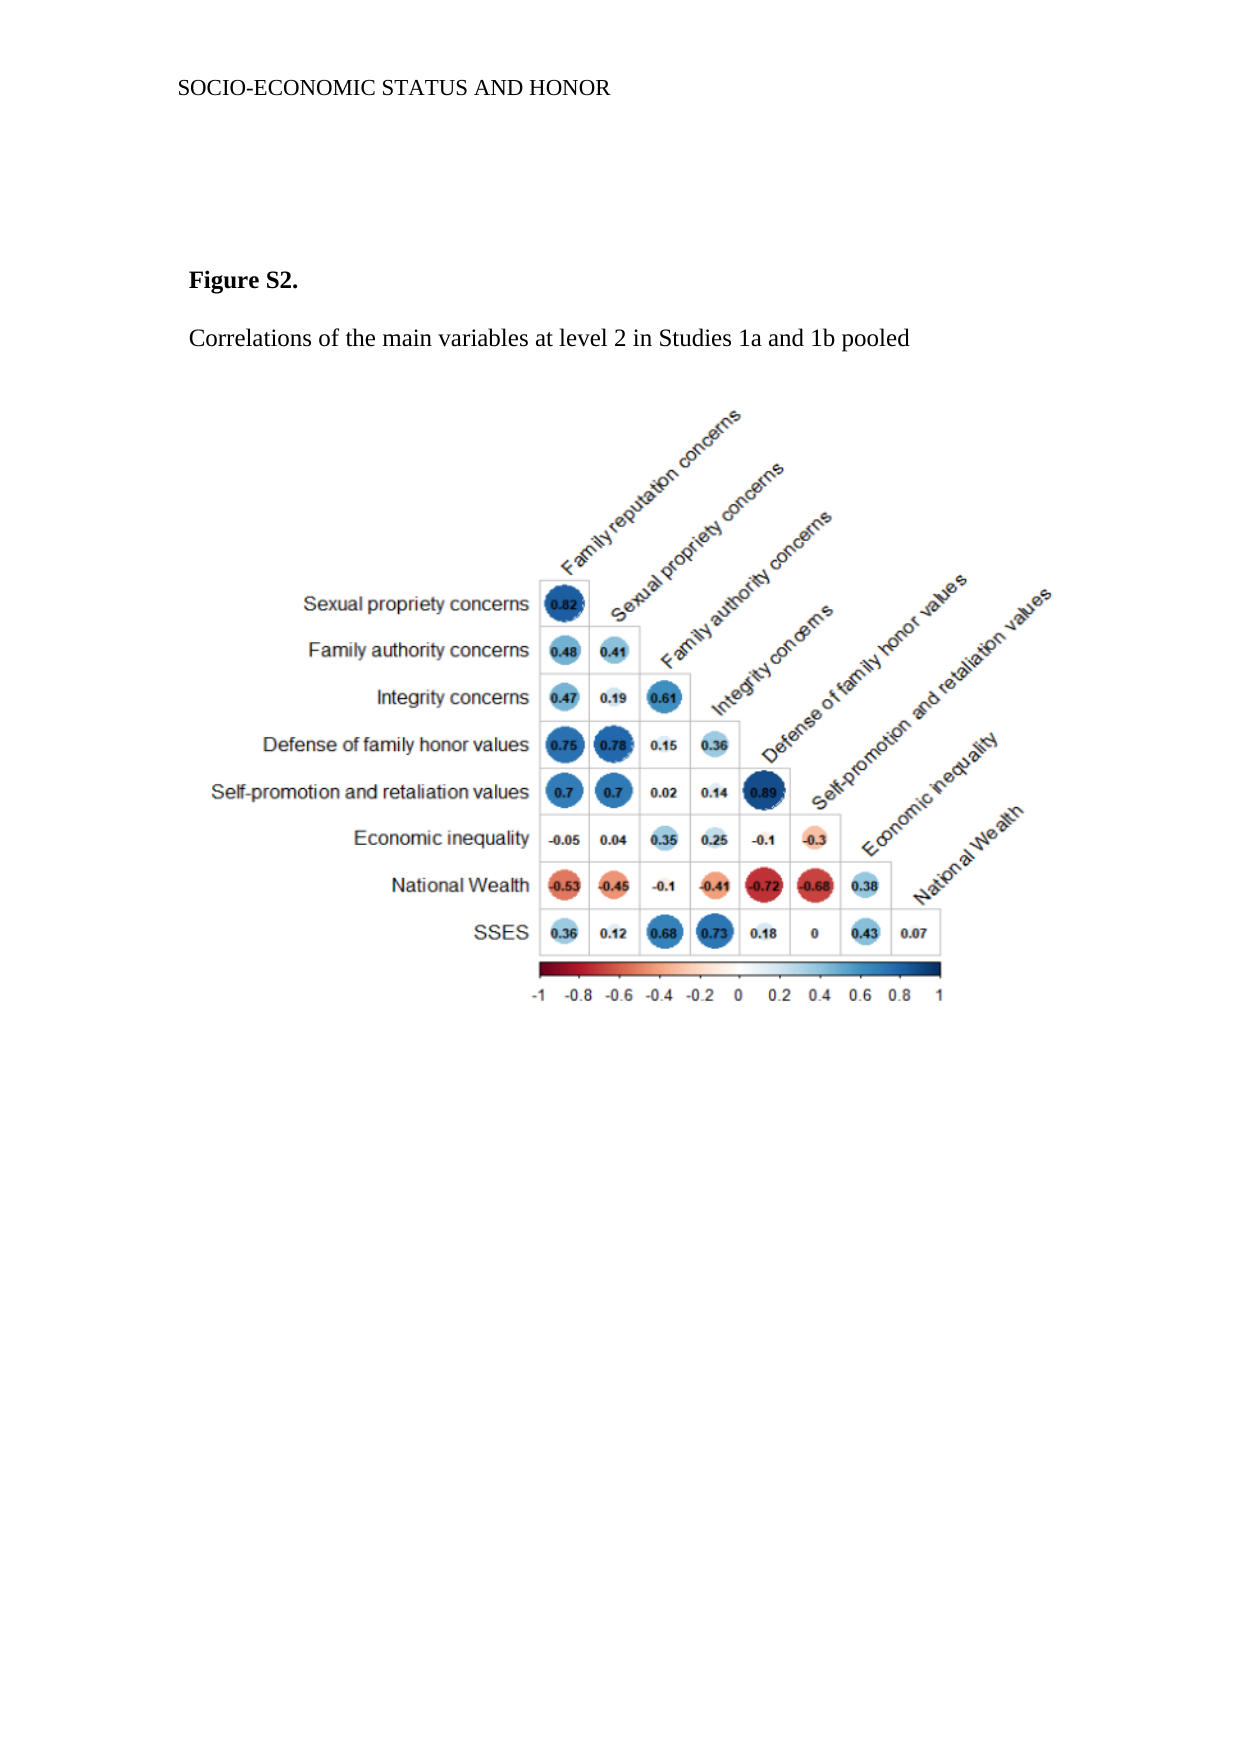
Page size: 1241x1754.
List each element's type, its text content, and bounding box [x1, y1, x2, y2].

table_cell [177, 380, 1063, 1118]
picture [188, 380, 1064, 1011]
table_header Figure S2. Correlations of the main variables at level 2 in Studies 1a and 1b pooled [177, 266, 1063, 380]
